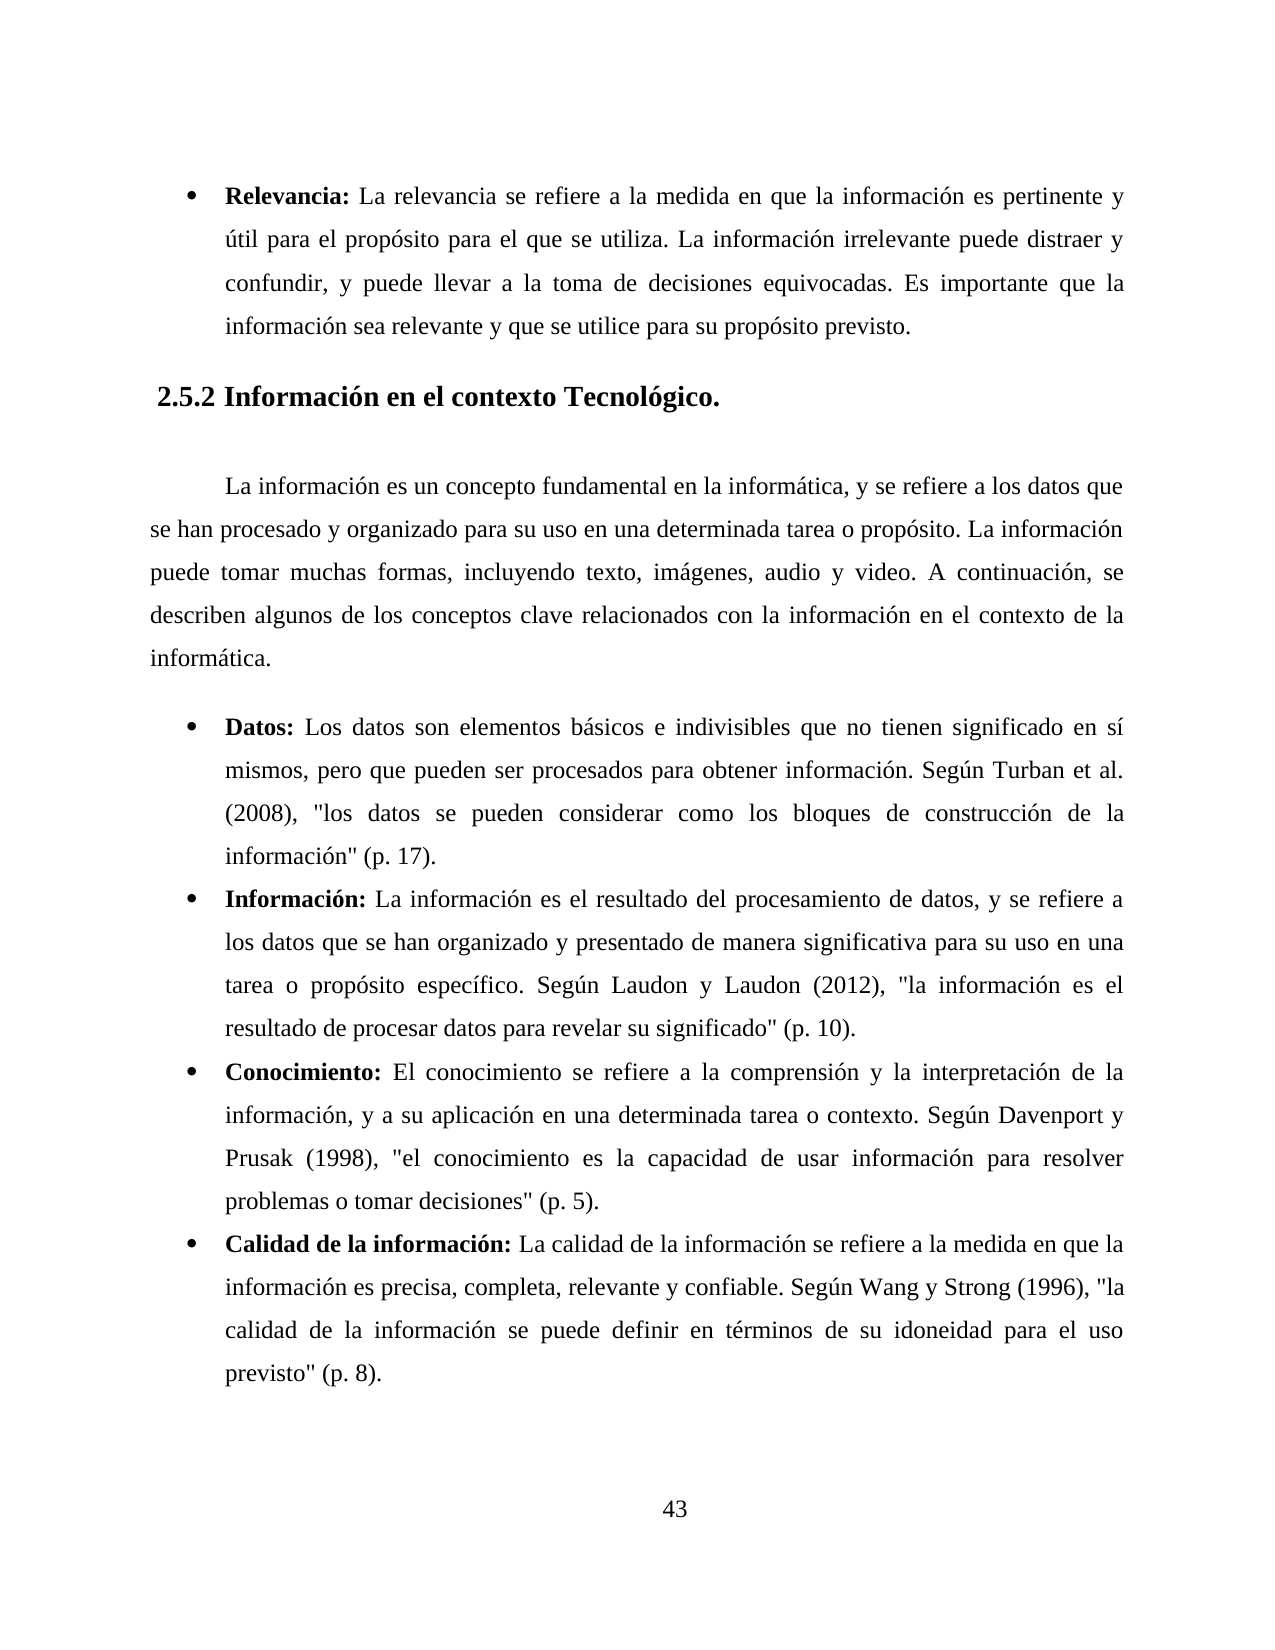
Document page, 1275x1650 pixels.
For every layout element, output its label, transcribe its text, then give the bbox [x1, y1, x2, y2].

list Conocimiento: El conocimiento se refiere a la comprensión y la interpretación de la información, y a su aplicación en una determinada tarea o contexto. Según Davenport y Prusak (1998), "el conocimiento es la capacidad de usar información para resolver problemas o tomar decisiones" (p. 5). [187, 1057, 1125, 1215]
list Calidad de la información: La calidad de la información se refiere a la medida en que la información es precisa, completa, relevante y confiable. Según Wang y Strong (1996), "la calidad de la información se puede definir en términos de su idoneidad para el uso previsto" (p. 8). [187, 1229, 1125, 1387]
list Información: La información es el resultado del procesamiento de datos, y se refiere a los datos que se han organizado y presentado de manera significativa para su uso en una tarea o propósito específico. Según Laudon y Laudon (2012), "la información es el resultado de procesar datos para revelar su significado" (p. 10). [187, 884, 1125, 1042]
list Datos: Los datos son elementos básicos e indivisibles que no tienen significado en sí mismos, pero que pueden ser procesados para obtener información. Según Turban et al. (2008), "los datos se pueden considerar como los bloques de construcción de la información" (p. 17). [187, 712, 1125, 870]
text La información es un concepto fundamental en la informática, y se refiere a los datos que se han procesado y organizado para su uso en una determinada tarea o propósito. La información puede tomar muchas formas, incluyendo texto, imágenes, audio y video. A continuación, se describen algunos de los conceptos clave relacionados con la información en el contexto de la informática. [150, 471, 1125, 672]
subtitle Información en el contexto Tecnológico. [157, 379, 1125, 412]
list Relevancia: La relevancia se refiere a la medida en que la información es pertinente y útil para el propósito para el que se utiliza. La información irrelevante puede distraer y confundir, y puede llevar a la toma de decisiones equivocadas. Es importante que la información sea relevante y que se utilice para su propósito previsto. [187, 181, 1125, 339]
